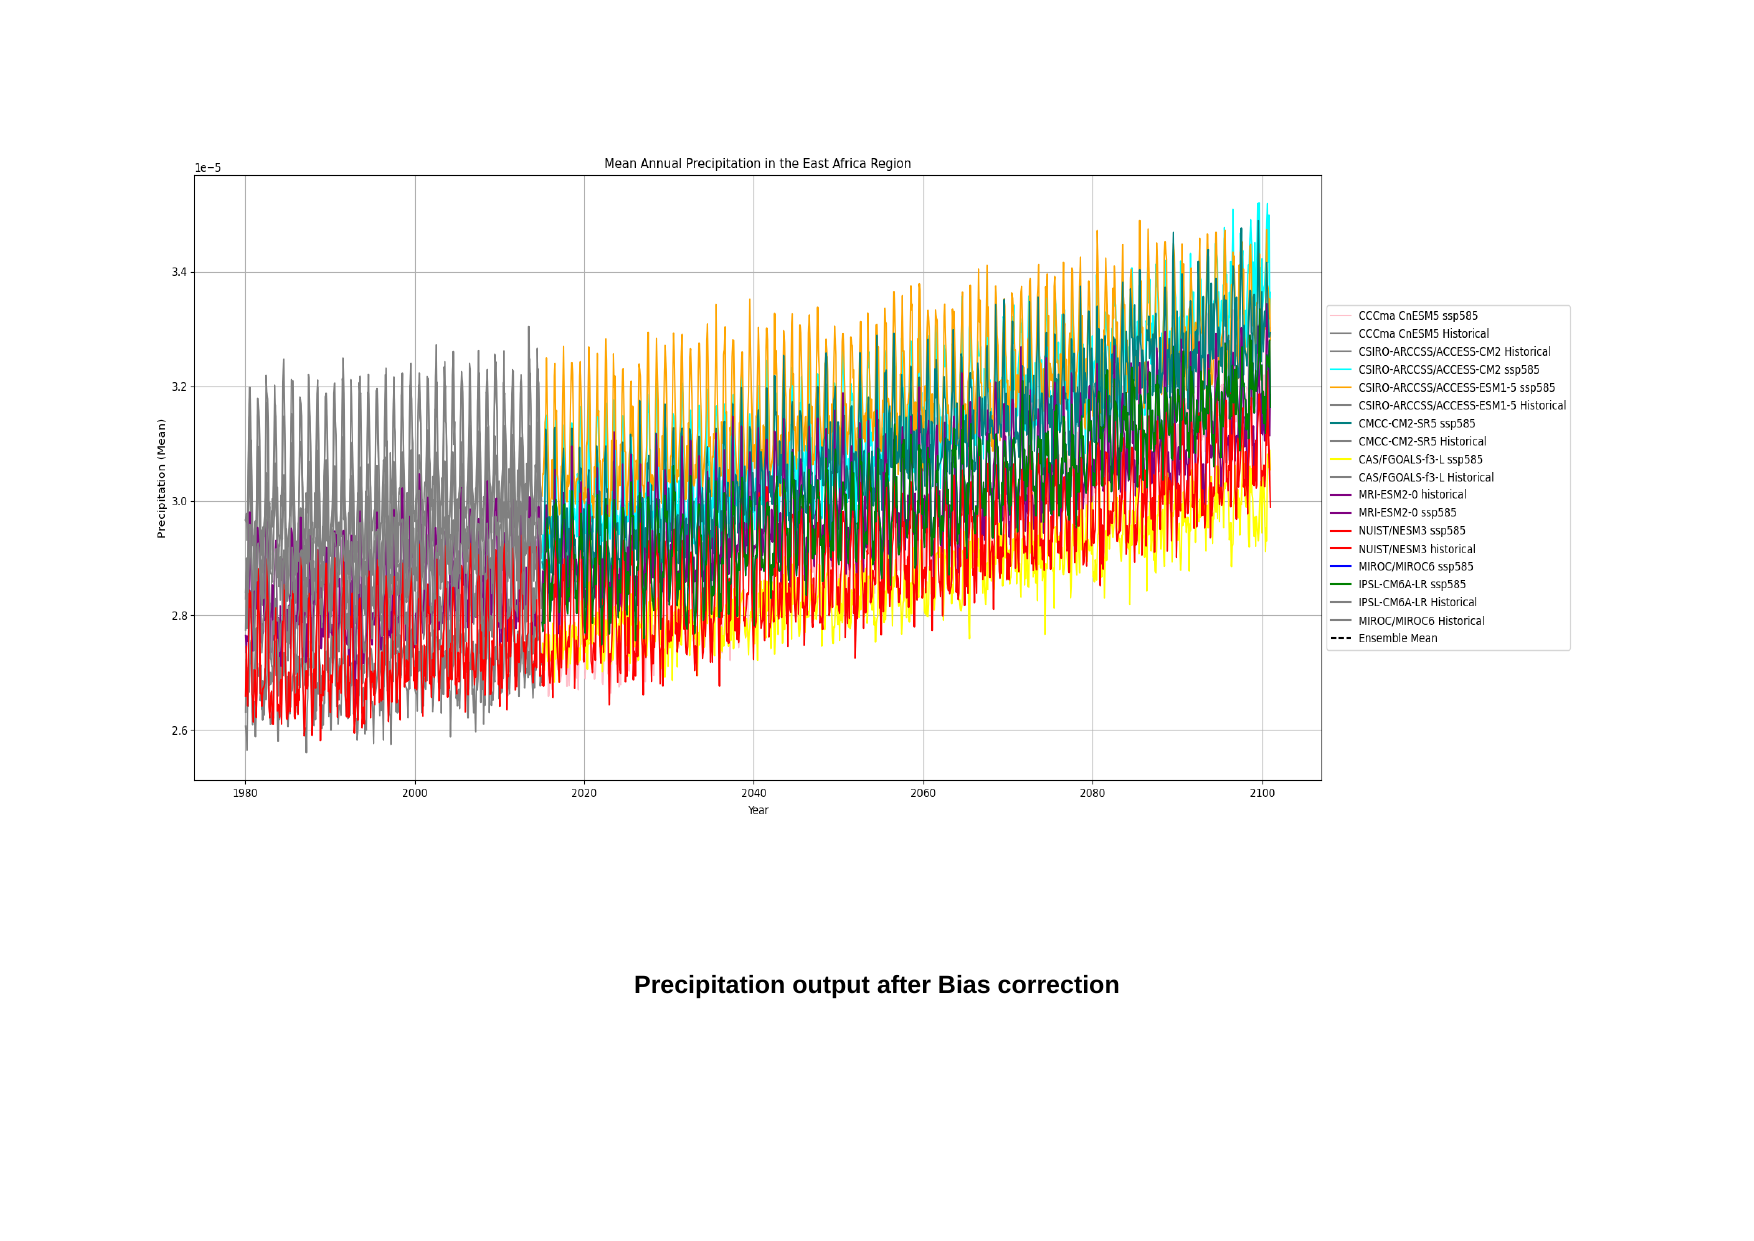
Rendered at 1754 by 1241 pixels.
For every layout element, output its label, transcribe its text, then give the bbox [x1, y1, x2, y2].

text Precipitation output after Bias correction [150, 970, 1604, 999]
picture [150, 150, 1577, 825]
